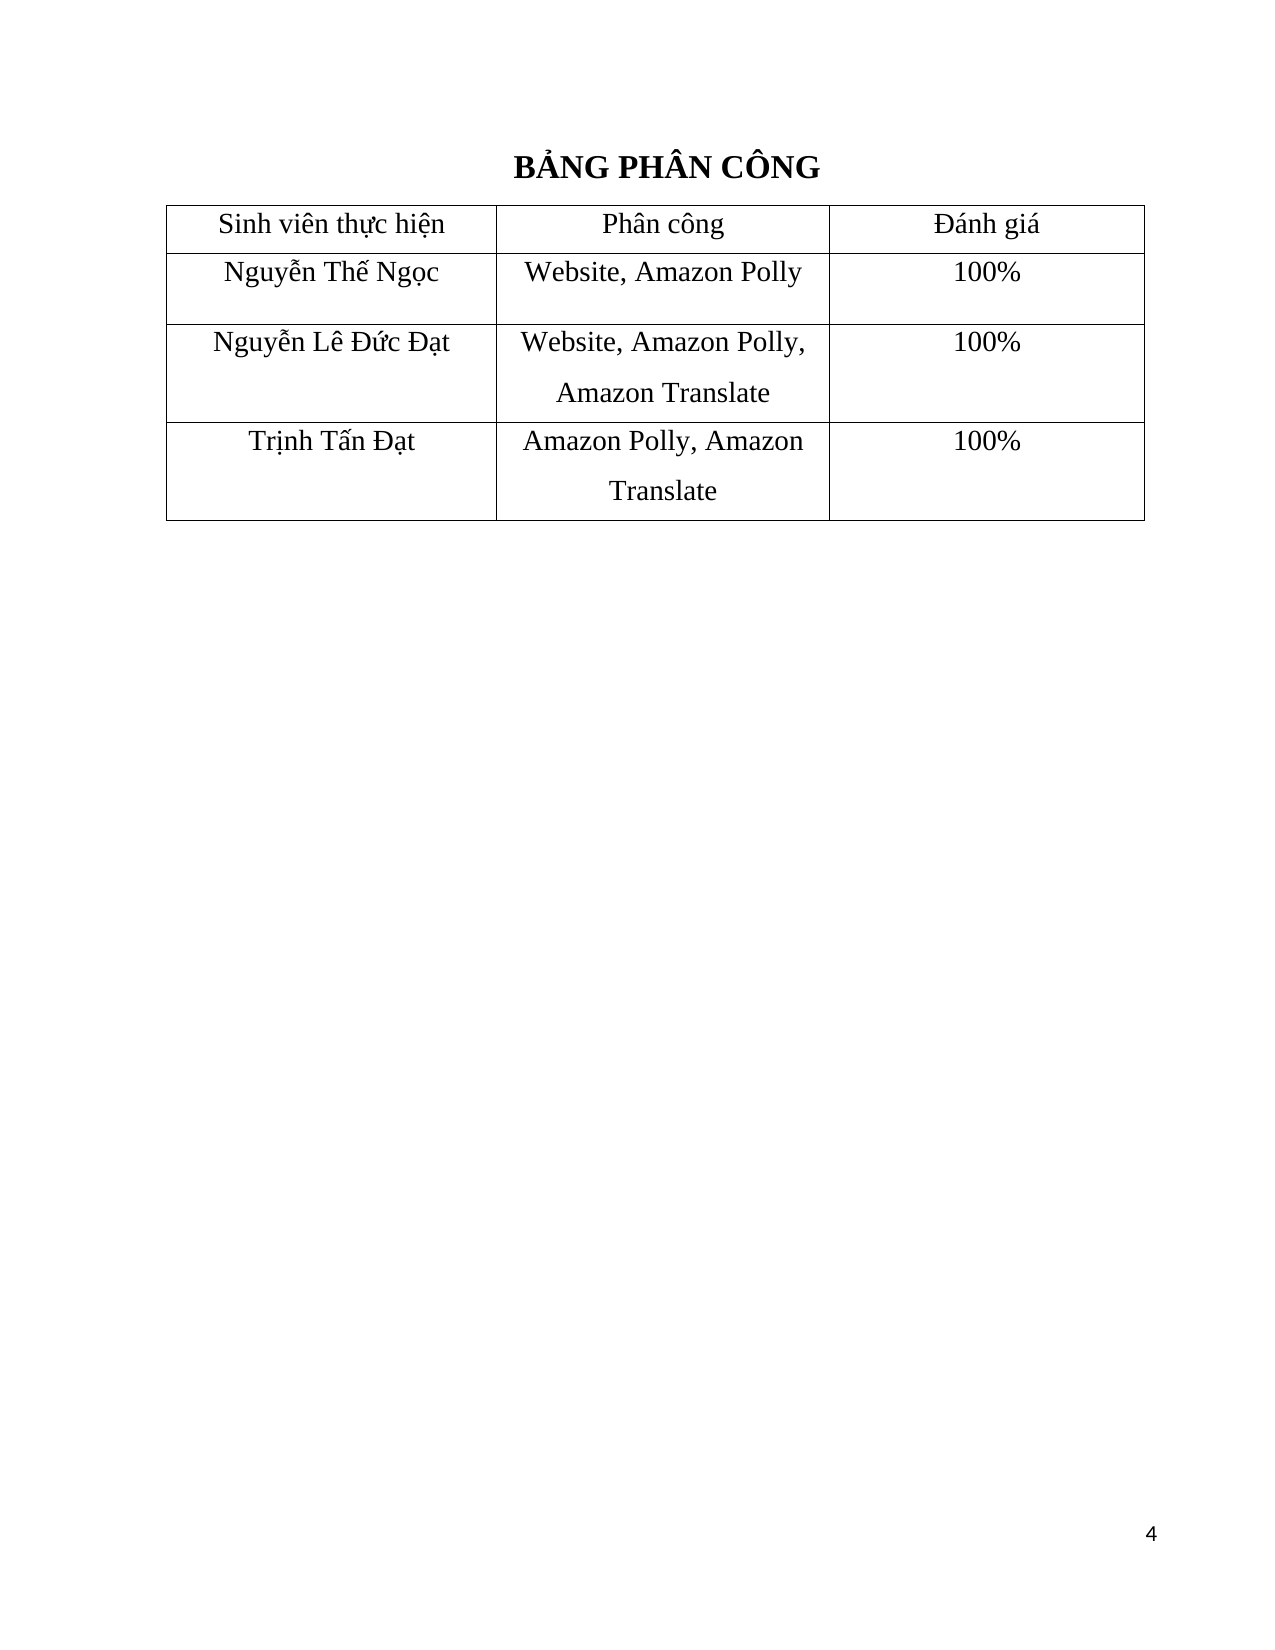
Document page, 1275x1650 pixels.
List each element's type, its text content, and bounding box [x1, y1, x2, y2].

table_header Sinh viên thực hiện [167, 206, 496, 253]
table_cell Website, Amazon Polly, Amazon Translate [497, 325, 829, 422]
table_header Đánh giá [830, 206, 1144, 253]
table_cell Amazon Polly, Amazon Translate [497, 423, 829, 519]
subtitle BẢNG PHÂN CÔNG [177, 148, 1157, 186]
table_cell 100% [830, 325, 1144, 422]
table_cell Nguyễn Lê Đức Đạt [167, 325, 496, 422]
table_cell Website, Amazon Polly [497, 254, 829, 323]
table_cell Trịnh Tấn Đạt [167, 423, 496, 519]
table_header Phân công [497, 206, 829, 253]
table_cell Nguyễn Thế Ngọc [167, 254, 496, 323]
table_cell 100% [830, 423, 1144, 519]
table_cell 100% [830, 254, 1144, 323]
